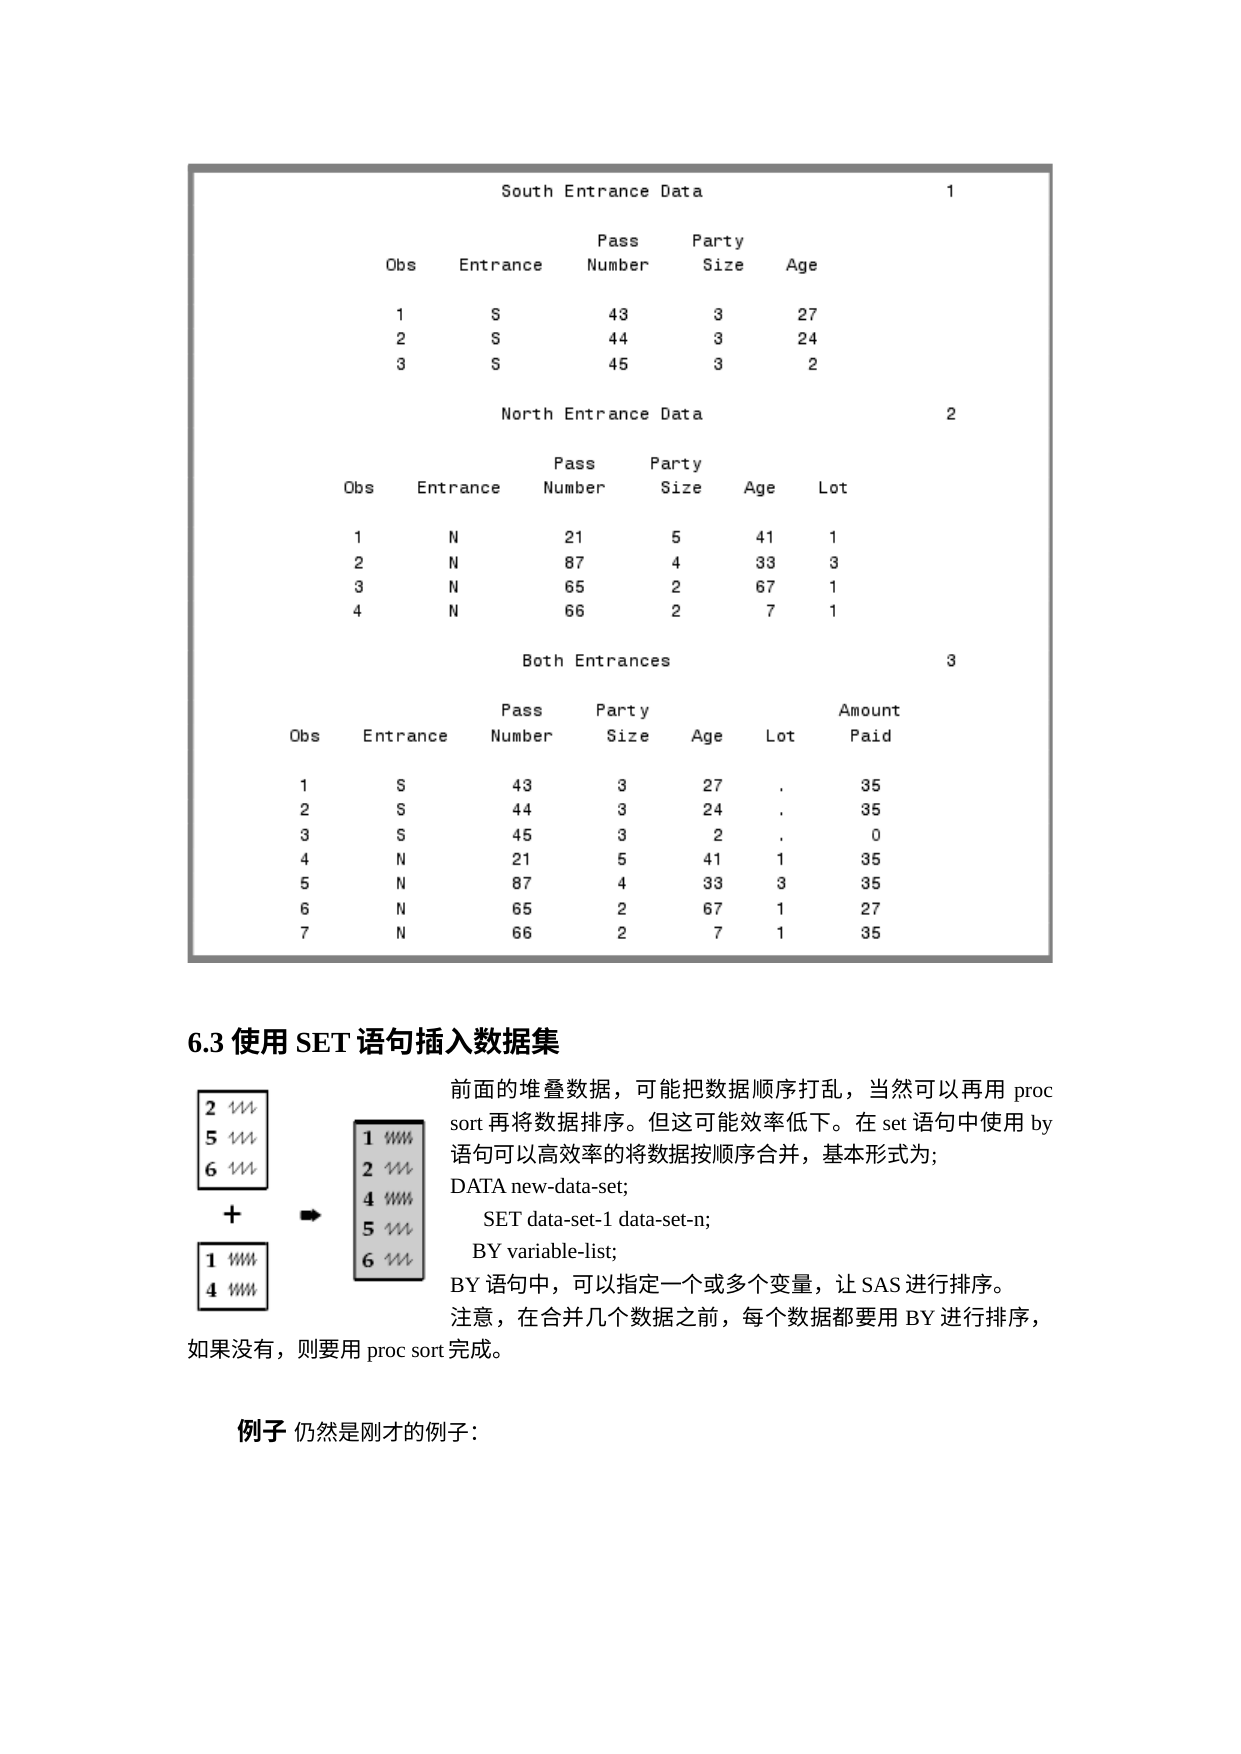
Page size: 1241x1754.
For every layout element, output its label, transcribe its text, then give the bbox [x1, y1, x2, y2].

text 例子 仍然是刚才的例子： [187, 1397, 1053, 1462]
text SET data-set-1 data-set-n; [432, 1202, 1053, 1234]
text BY variable-list; [432, 1234, 1053, 1267]
text DATA new-data-set; [432, 1169, 1053, 1202]
text BY语句中，可以指定一个或多个变量，让SAS进行排序。 [432, 1267, 1053, 1299]
picture [187, 162, 1053, 963]
text 前面的堆叠数据，可能把数据顺序打乱，当然可以再用proc sort再将数据排序。但这可能效率低下。在set语句中使用by语句可以高效率的将数据按顺序合并，基本形式为; [187, 1072, 1053, 1169]
text 注意，在合并几个数据之前，每个数据都要用BY进行排序，如果没有，则要用proc sort完成。 [187, 1299, 1053, 1364]
picture [190, 1087, 432, 1316]
subtitle 6.3 使用SET语句插入数据集 [187, 1007, 1053, 1072]
